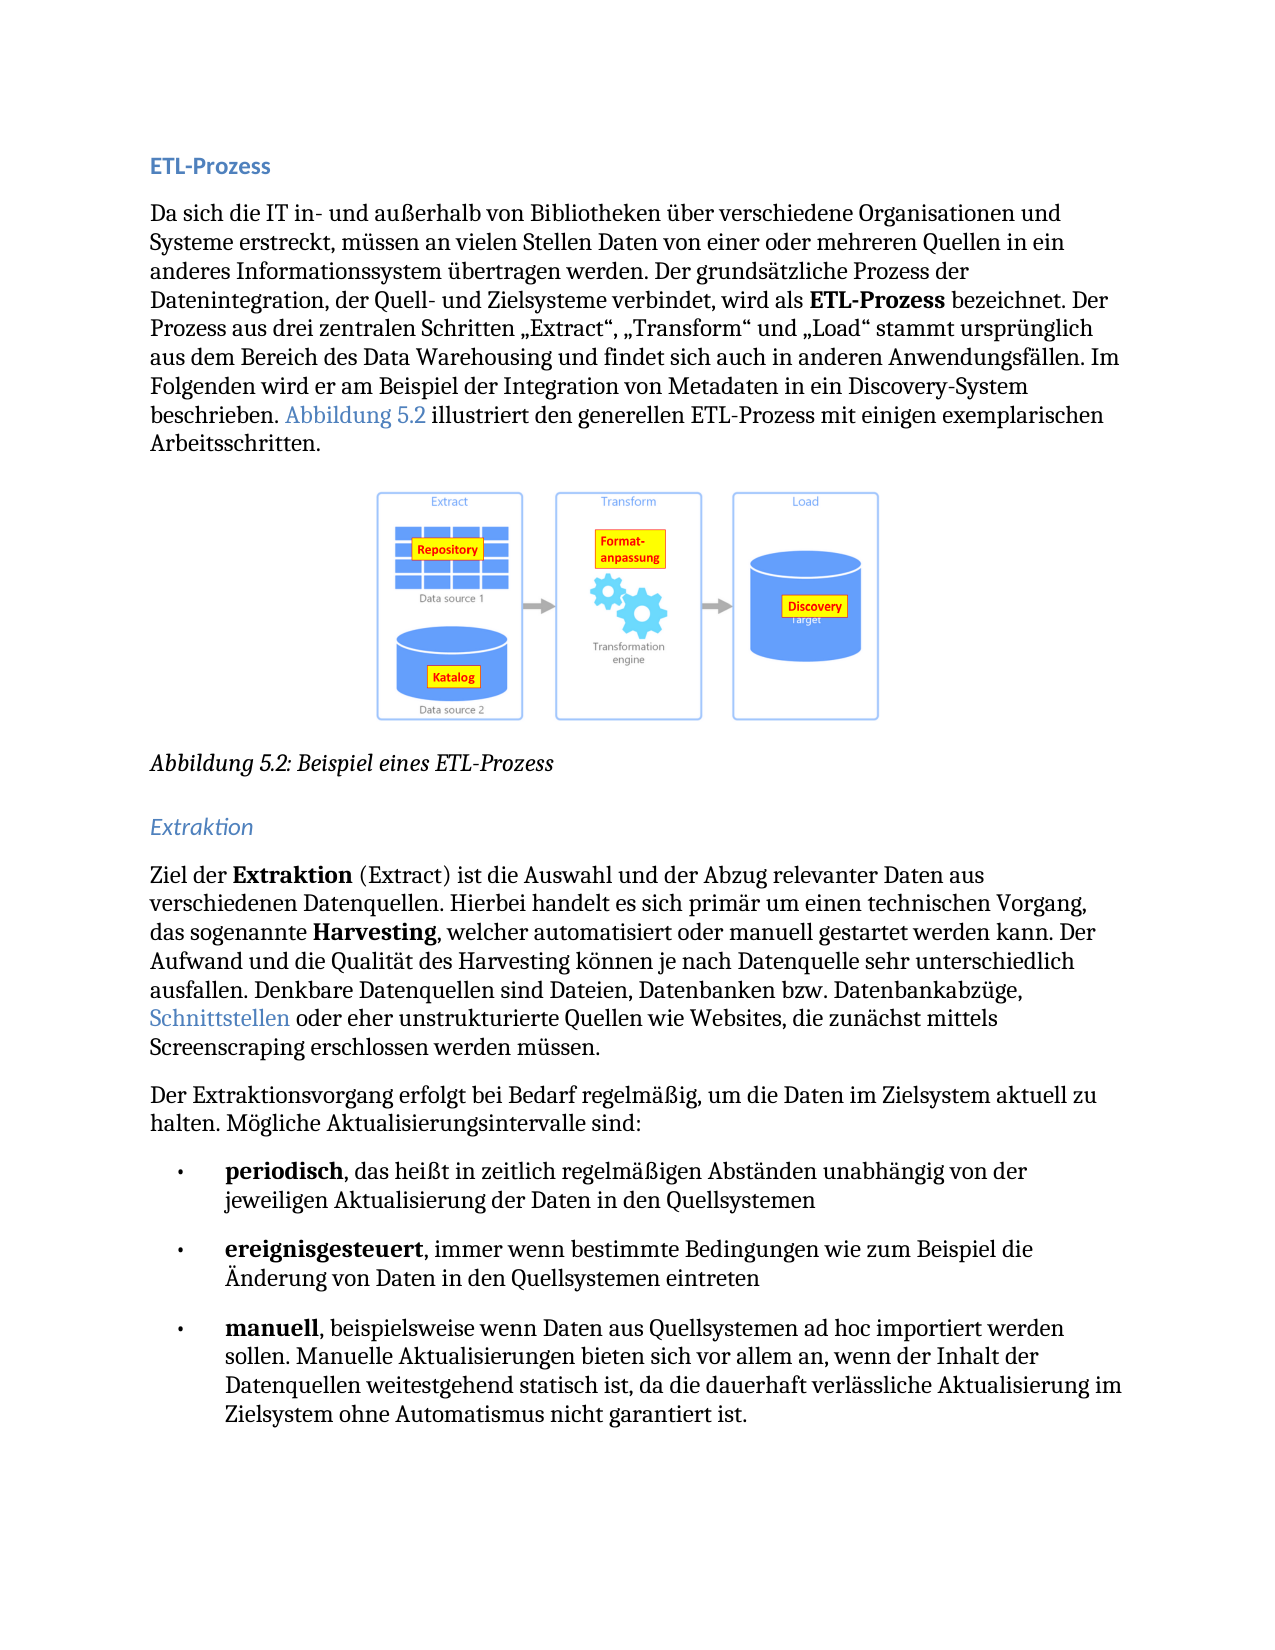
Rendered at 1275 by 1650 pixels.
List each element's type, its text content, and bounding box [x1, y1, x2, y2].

list periodisch, das heißt in zeitlich regelmäßigen Abständen unabhängig von der jeweiligen Aktualisierung der Daten in den Quellsystemen [175, 1157, 1125, 1214]
text Der Extraktionsvorgang erfolgt bei Bedarf regelmäßig, um die Daten im Zielsystem aktuell zu halten. Mögliche Aktualisierungsintervalle sind: [150, 1081, 1125, 1138]
text Ziel der Extraktion (Extract) ist die Auswahl und der Abzug relevanter Daten aus verschiedenen Datenquellen. Hierbei handelt es sich primär um einen technischen Vorgang, das sogenannte Harvesting, welcher automatisiert oder manuell gestartet werden kann. Der Aufwand und die Qualität des Harvesting können je nach Datenquelle sehr unterschiedlich ausfallen. Denkbare Datenquellen sind Dateien, Datenbanken bzw. Datenbankabzüge, Schnittstellen oder eher unstrukturierte Quellen wie Websites, die zunächst mittels Screenscraping erschlossen werden müssen. [150, 861, 1125, 1062]
list ereignisgesteuert, immer wenn bestimmte Bedingungen wie zum Beispiel die Änderung von Daten in den Quellsystemen eintreten [175, 1235, 1125, 1293]
picture [363, 480, 889, 729]
list manuell, beispielsweise wenn Daten aus Quellsystemen ad hoc importiert werden sollen. Manuelle Aktualisierungen bieten sich vor allem an, wenn der Inhalt der Datenquellen weitestgehend statisch ist, da die dauerhaft verlässliche Aktualisierung im Zielsystem ohne Automatismus nicht garantiert ist. [175, 1313, 1125, 1428]
subtitle Extraktion [150, 811, 1125, 842]
text Da sich die IT in- und außerhalb von Bibliotheken über verschiedene Organisationen und Systeme erstreckt, müssen an vielen Stellen Daten von einer oder mehreren Quellen in ein anderes Informationssystem übertragen werden. Der grundsätzliche Prozess der Datenintegration, der Quell- und Zielsysteme verbindet, wird als ETL-Prozess bezeichnet. Der Prozess aus drei zentralen Schritten „Extract“, „Transform“ und „Load“ stammt ursprünglich aus dem Bereich des Data Warehousing und findet sich auch in anderen Anwendungsfällen. Im Folgenden wird er am Beispiel der Integration von Metadaten in ein Discovery-System beschrieben. Abbildung 5.2 illustriert den generellen ETL-Prozess mit einigen exemplarischen Arbeitsschritten. [150, 199, 1125, 458]
table_header Abbildung 5.2: Beispiel eines ETL-Prozess [139, 477, 1114, 790]
subtitle ETL-Prozess [150, 150, 1125, 181]
